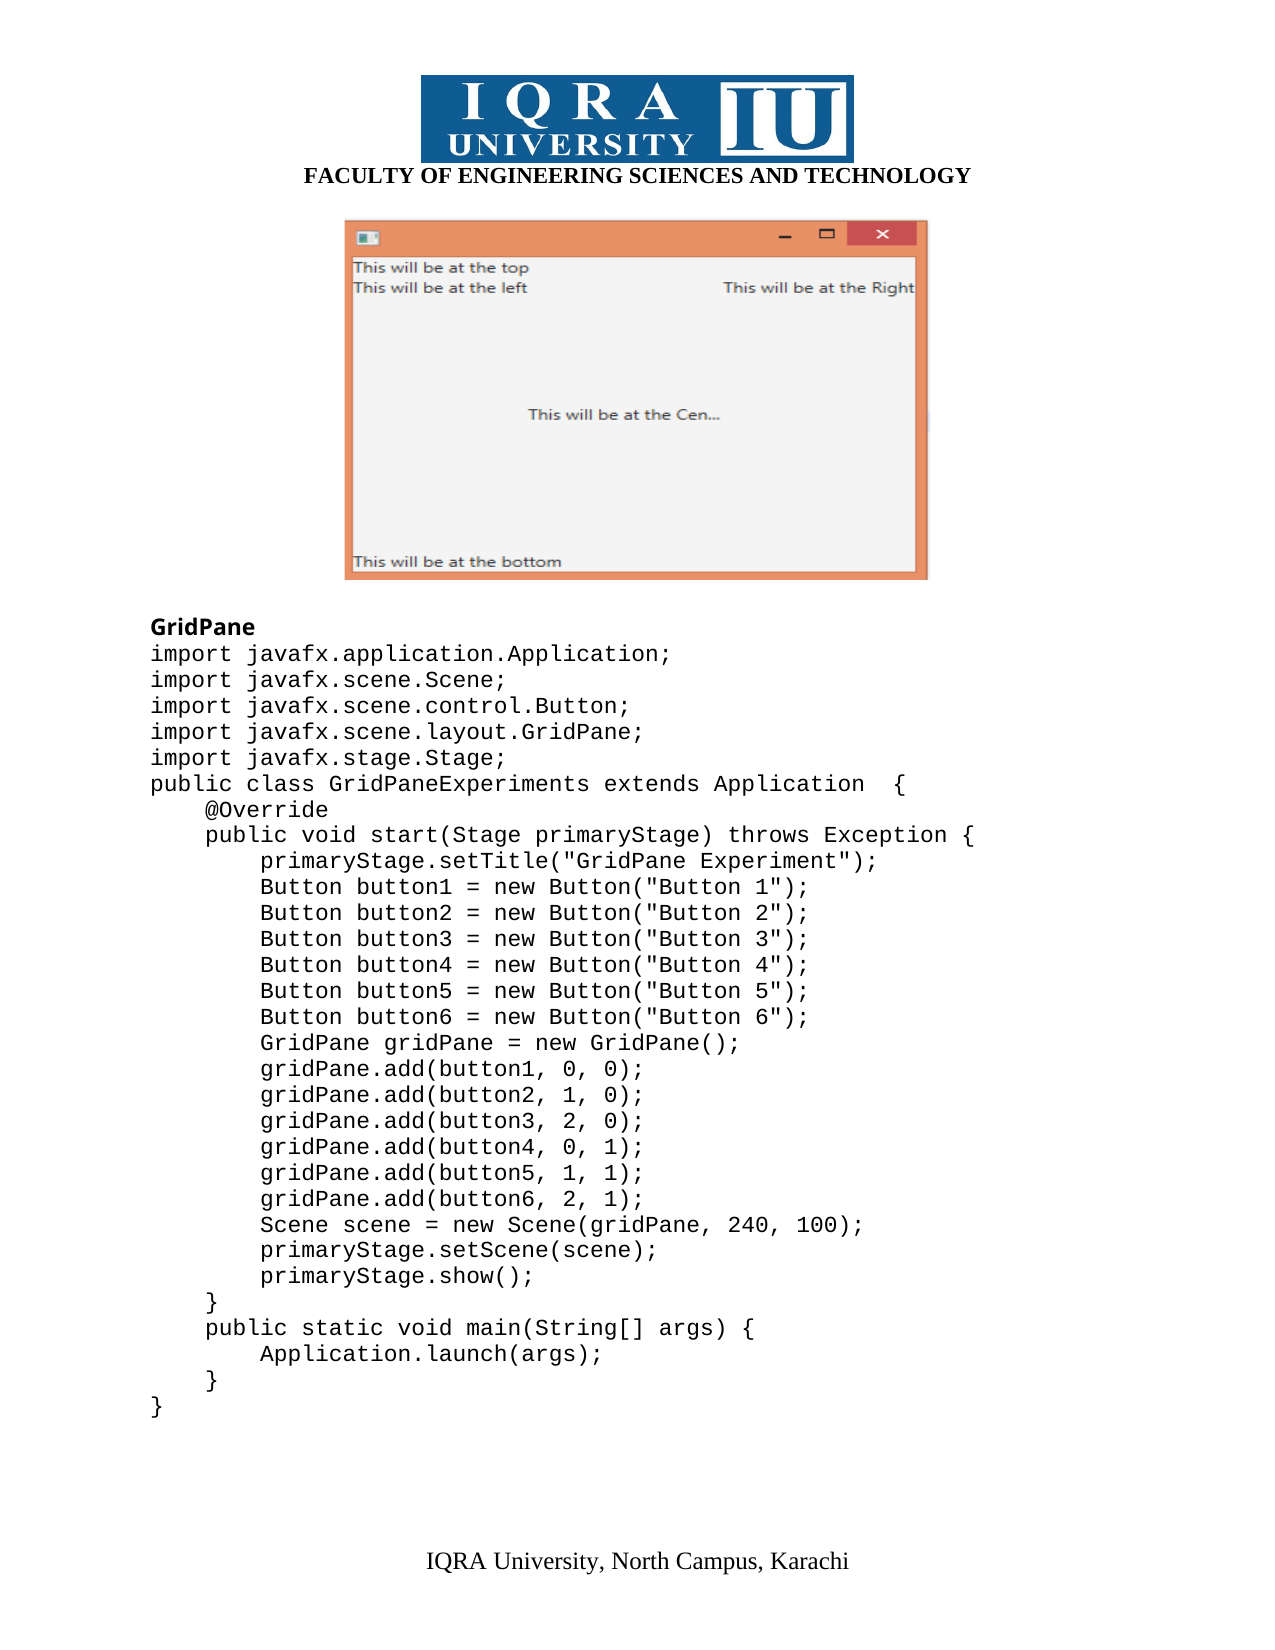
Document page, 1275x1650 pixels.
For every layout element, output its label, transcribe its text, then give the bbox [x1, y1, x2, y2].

text import javafx.scene.control.Button; [150, 694, 1125, 720]
text } [150, 1394, 1125, 1420]
text } [150, 1368, 1125, 1394]
text @Override [150, 798, 1125, 824]
text import javafx.scene.layout.GridPane; [150, 720, 1125, 746]
text Button button2 = new Button("Button 2"); [150, 902, 1125, 928]
text gridPane.add(button1, 0, 0); [150, 1057, 1125, 1083]
text Button button4 = new Button("Button 4"); [150, 953, 1125, 979]
text public void start(Stage primaryStage) throws Exception { [150, 824, 1125, 850]
text gridPane.add(button2, 1, 0); [150, 1083, 1125, 1109]
text gridPane.add(button3, 2, 0); [150, 1109, 1125, 1135]
text primaryStage.show(); [150, 1265, 1125, 1291]
text Button button5 = new Button("Button 5"); [150, 979, 1125, 1005]
picture [344, 217, 931, 580]
text Button button6 = new Button("Button 6"); [150, 1005, 1125, 1031]
text GridPane [150, 580, 1125, 642]
text gridPane.add(button6, 2, 1); [150, 1187, 1125, 1213]
text } [150, 1291, 1125, 1317]
text gridPane.add(button4, 0, 1); [150, 1135, 1125, 1161]
picture [421, 75, 854, 163]
text gridPane.add(button5, 1, 1); [150, 1161, 1125, 1187]
text Scene scene = new Scene(gridPane, 240, 100); [150, 1213, 1125, 1239]
text public class GridPaneExperiments extends Application { [150, 772, 1125, 798]
text Button button1 = new Button("Button 1"); [150, 876, 1125, 902]
text Button button3 = new Button("Button 3"); [150, 928, 1125, 953]
text import javafx.scene.Scene; [150, 668, 1125, 694]
text GridPane gridPane = new GridPane(); [150, 1031, 1125, 1057]
text Application.launch(args); [150, 1343, 1125, 1368]
text primaryStage.setTitle("GridPane Experiment"); [150, 850, 1125, 876]
text primaryStage.setScene(scene); [150, 1239, 1125, 1265]
text import javafx.stage.Stage; [150, 746, 1125, 772]
text import javafx.application.Application; [150, 642, 1125, 668]
text public static void main(String[] args) { [150, 1317, 1125, 1343]
